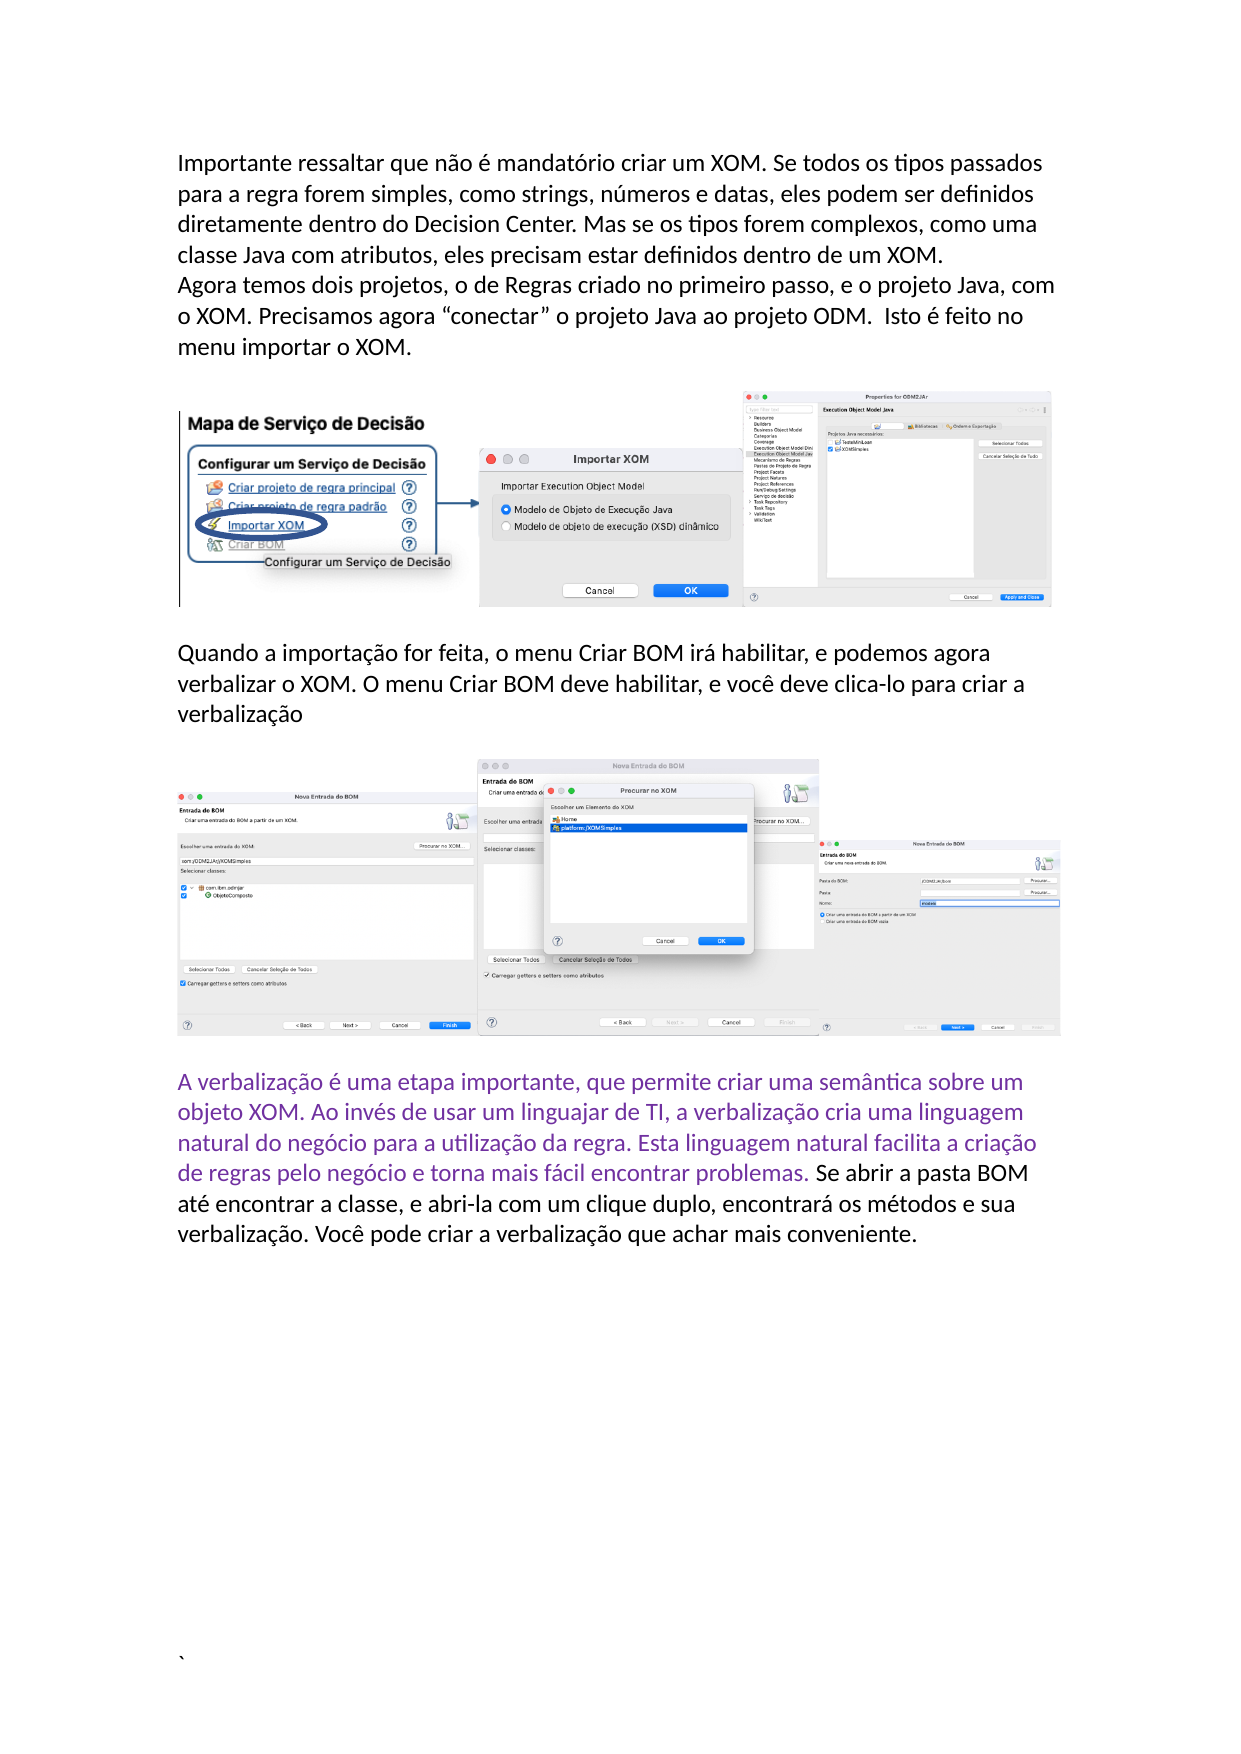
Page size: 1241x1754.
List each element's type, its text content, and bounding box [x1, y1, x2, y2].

picture [177, 391, 1052, 607]
text Agora temos dois projetos, o de Regras criado no primeiro passo, e o projeto Java, com o XOM. Precisamos agora “conectar” o projeto Java ao projeto ODM. Isto é feito no menu importar o XOM. [177, 270, 1063, 361]
picture [177, 759, 1061, 1036]
text Importante ressaltar que não é mandatório criar um XOM. Se todos os tipos passados para a regra forem simples, como strings, números e datas, eles podem ser definidos diretamente dentro do Decision Center. Mas se os tipos forem complexos, como uma classe Java com atributos, eles precisam estar definidos dentro de um XOM. [177, 148, 1063, 270]
text Quando a importação for feita, o menu Criar BOM irá habilitar, e podemos agora verbalizar o XOM. O menu Criar BOM deve habilitar, e você deve clica-lo para criar a verbalização [177, 637, 1063, 729]
text A verbalização é uma etapa importante, que permite criar uma semântica sobre um objeto XOM. Ao invés de usar um linguajar de TI, a verbalização cria uma linguagem natural do negócio para a utilização da regra. Esta linguagem natural facilita a criação de regras pelo negócio e torna mais fácil encontrar problemas. Se abrir a pasta BOM até encontrar a classe, e abri-la com um clique duplo, encontrará os métodos e sua verbalização. Você pode criar a verbalização que achar mais conveniente. [177, 1066, 1063, 1249]
